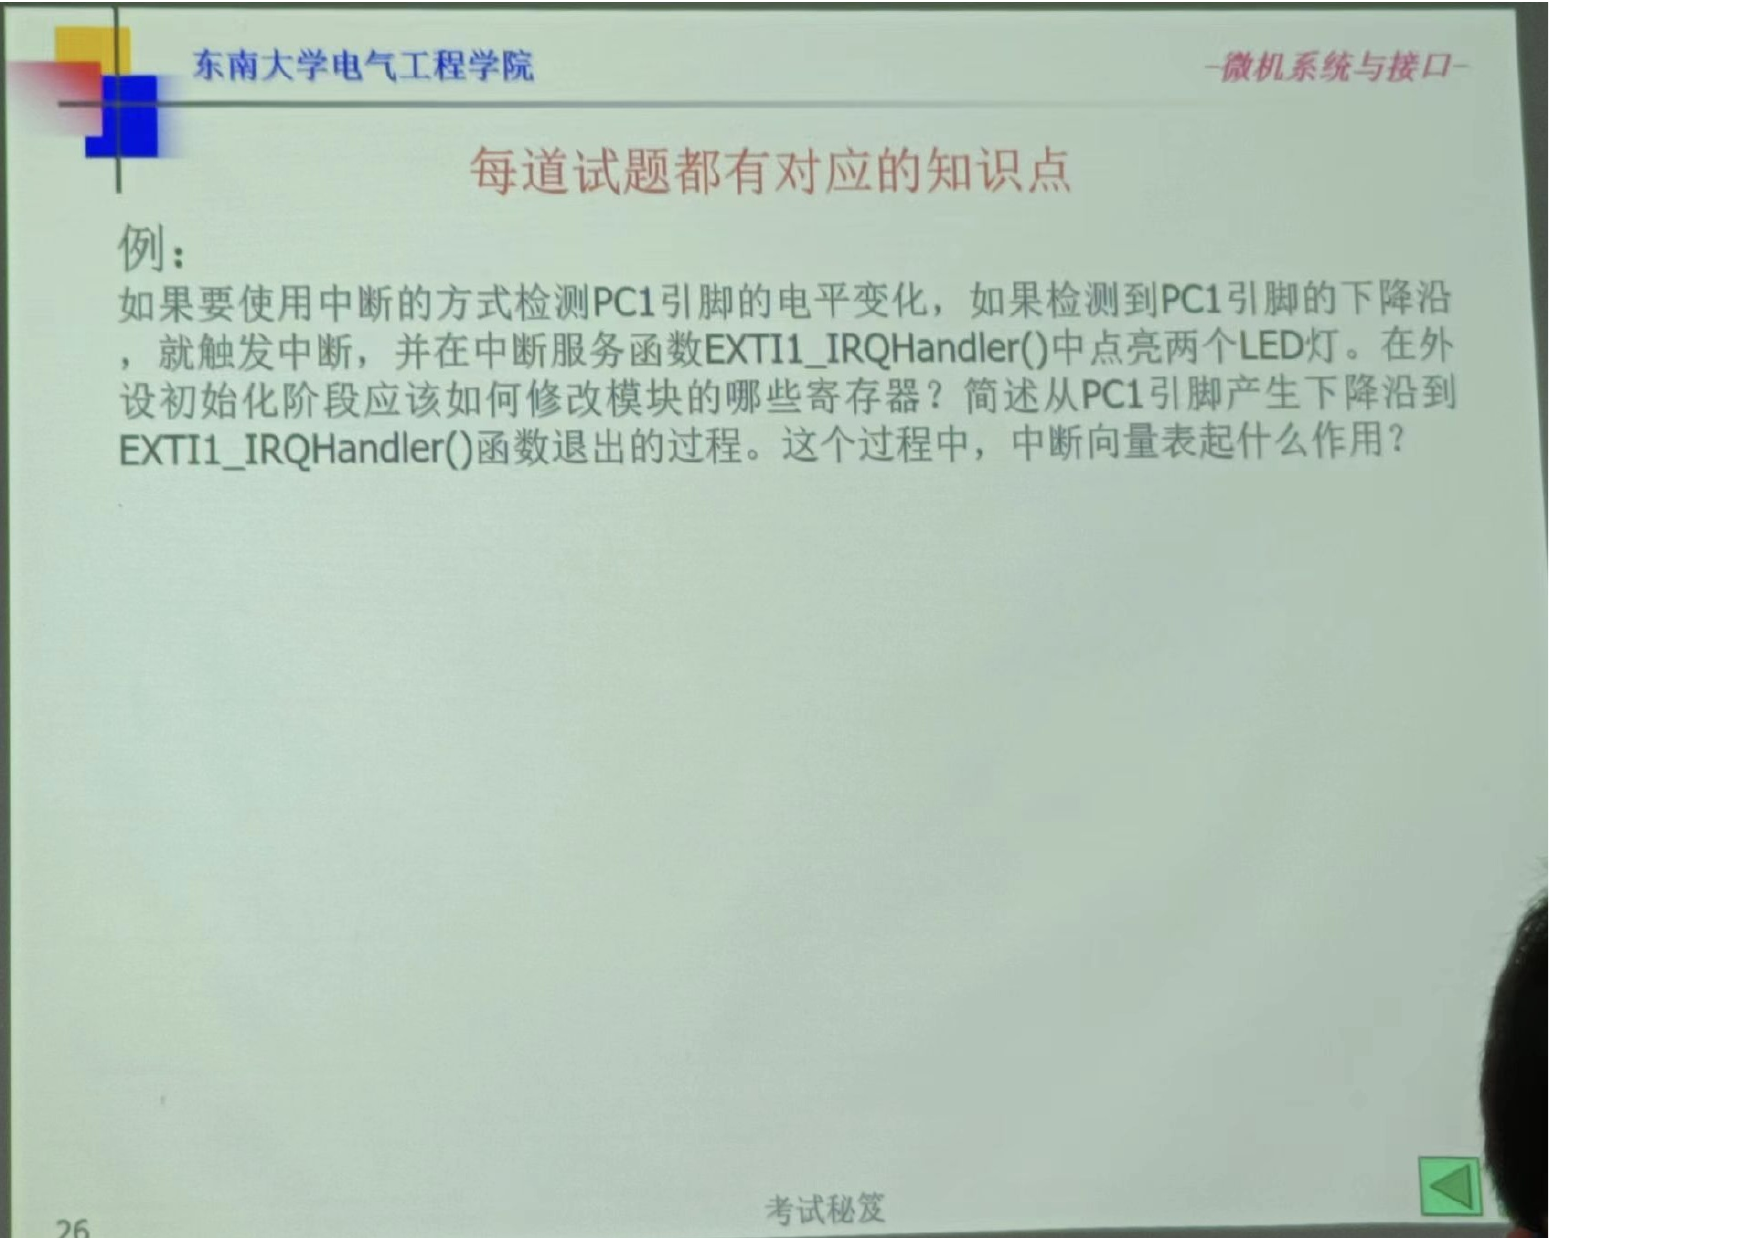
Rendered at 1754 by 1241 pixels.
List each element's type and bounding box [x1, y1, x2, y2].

picture [0, 2, 1549, 1238]
